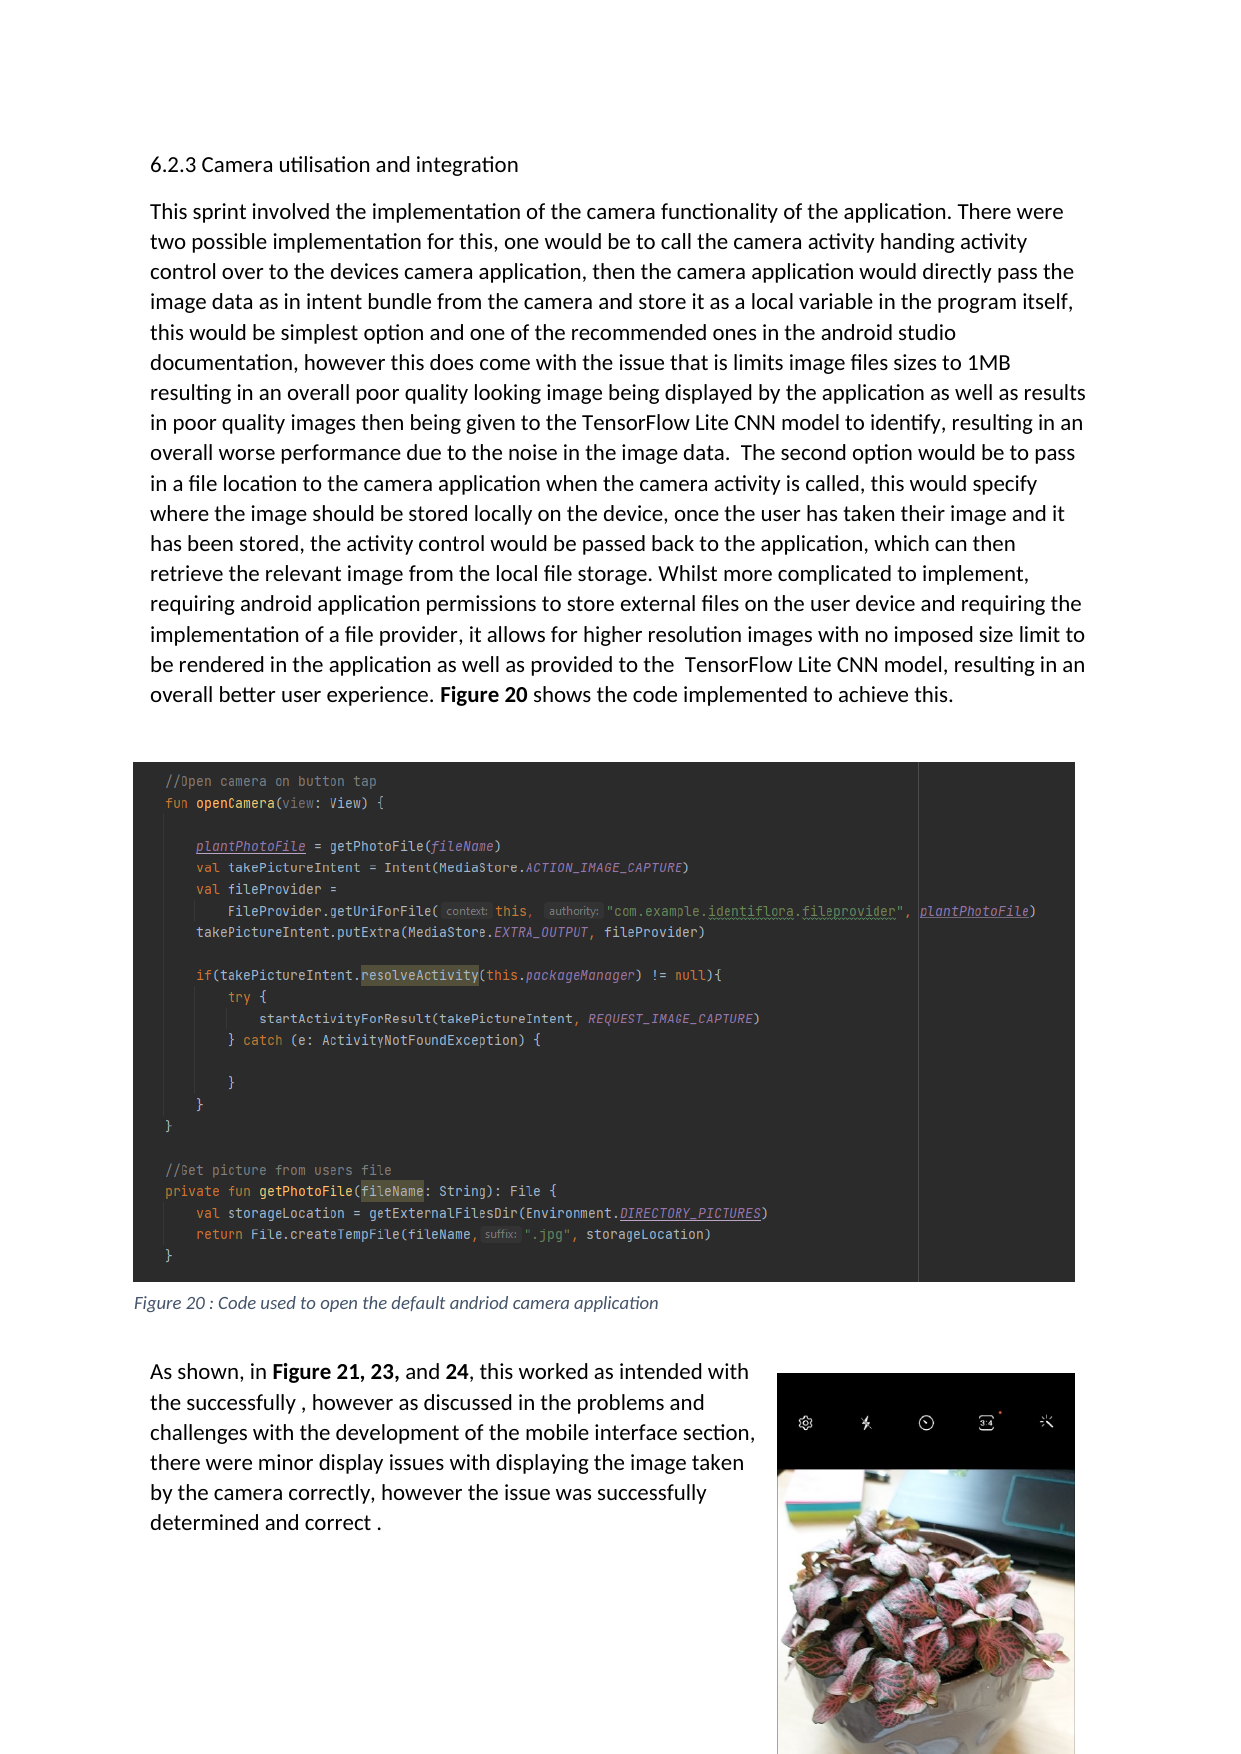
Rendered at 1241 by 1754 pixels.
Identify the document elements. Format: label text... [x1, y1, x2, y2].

text 6.2.3 Camera utilisation and integration [150, 150, 1090, 178]
picture [133, 762, 1075, 1282]
picture [777, 1373, 1075, 1754]
text This sprint involved the implementation of the camera functionality of the application. There were two possible implementation for this, one would be to call the camera activity handing activity control over to the devices camera application, then the camera application would directly pass the image data as in intent bundle from the camera and store it as a local variable in the program itself, this would be simplest option and one of the recommended ones in the android studio documentation, however this does come with the issue that is limits image files sizes to 1MB resulting in an overall poor quality looking image being displayed by the application as well as results in poor quality images then being given to the TensorFlow Lite CNN model to identify, resulting in an overall worse performance due to the noise in the image data. The second option would be to pass in a file location to the camera application when the camera activity is called, this would specify where the image should be stored locally on the device, once the user has taken their image and it has been stored, the activity control would be passed back to the application, which can then retrieve the relevant image from the local file storage. Whilst more complicated to implement, requiring android application permissions to store external files on the user device and requiring the implementation of a file provider, it allows for higher resolution images with no imposed size limit to be rendered in the application as well as provided to the TensorFlow Lite CNN model, resulting in an overall better user experience. Figure 20 shows the code implemented to achieve this. [150, 197, 1090, 708]
